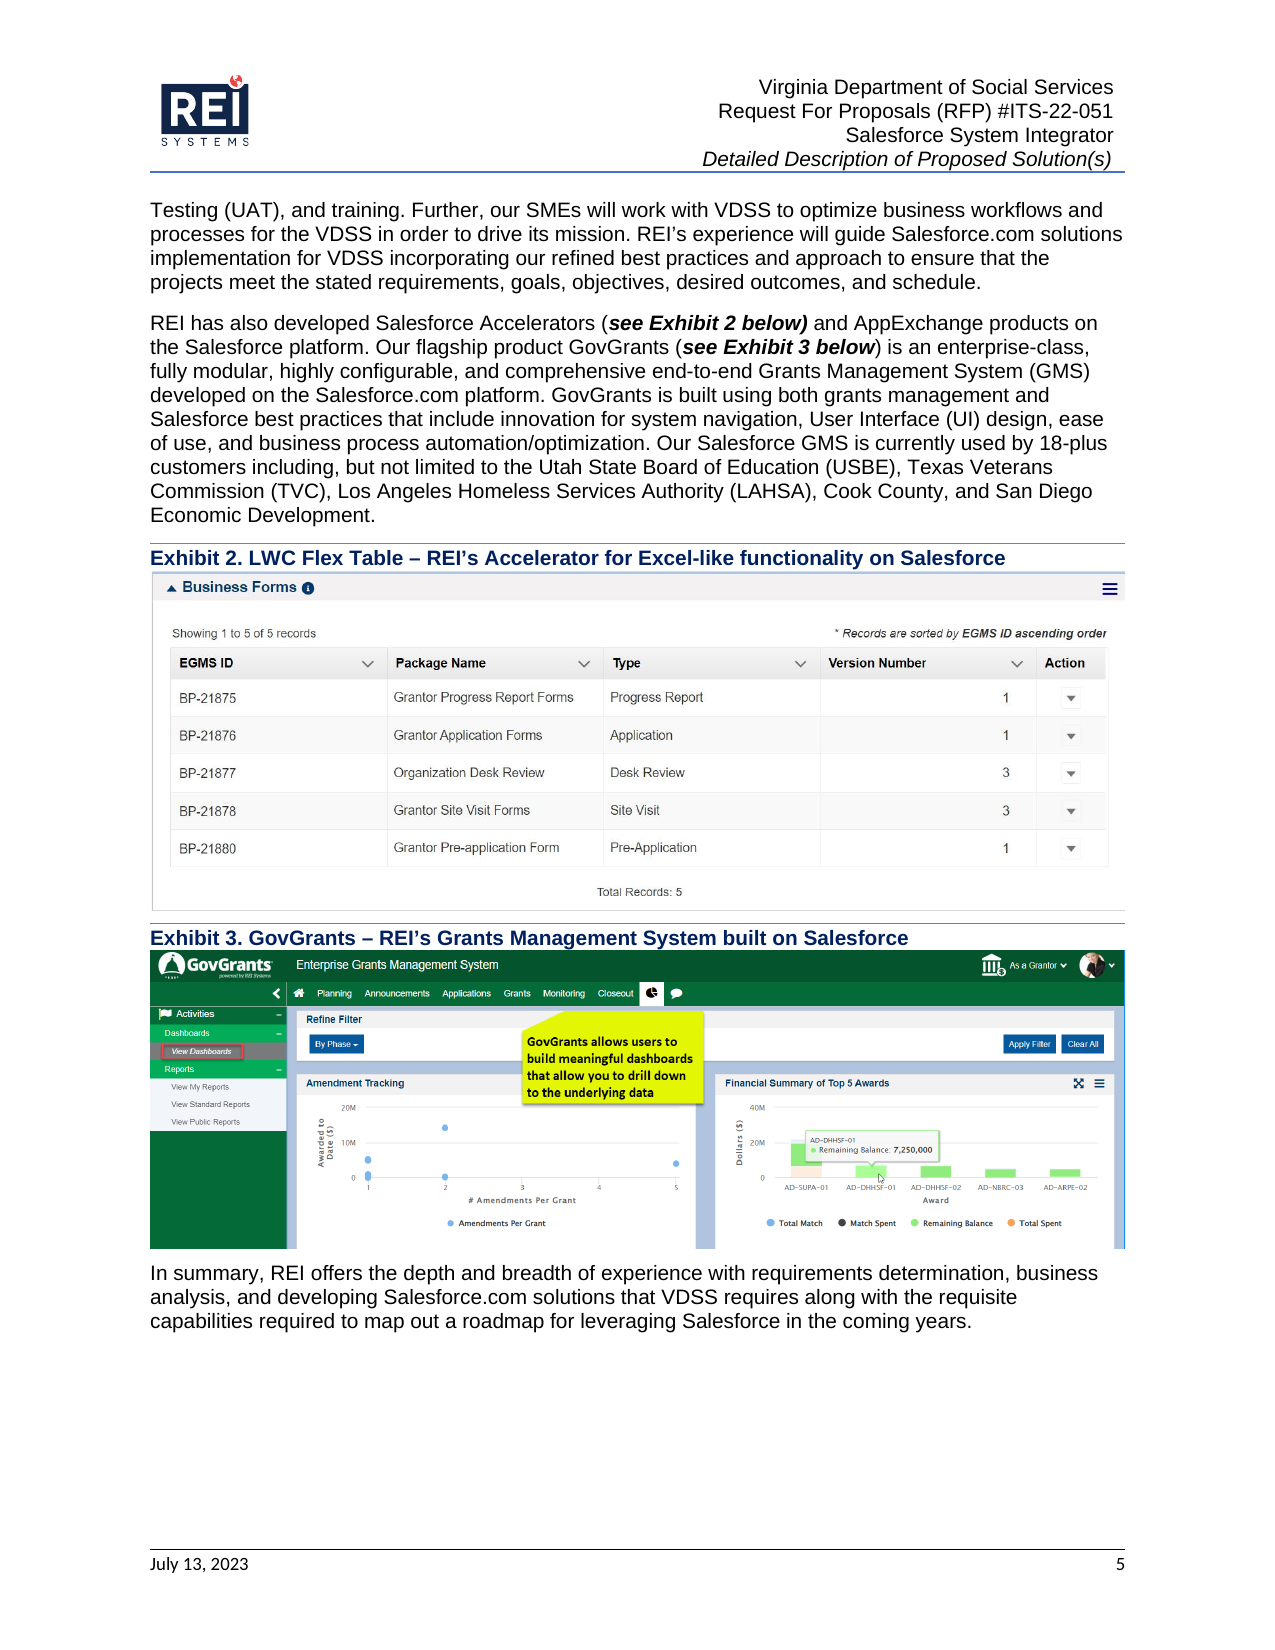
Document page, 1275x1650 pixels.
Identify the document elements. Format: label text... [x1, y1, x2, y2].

picture [150, 570, 1125, 911]
text REI has also developed Salesforce Accelerators (see Exhibit 2 below) and AppExchange products on the Salesforce platform. Our flagship product GovGrants (see Exhibit 3 below) is an enterprise-class, fully modular, highly configurable, and comprehensive end-to-end Grants Management System (GMS) developed on the Salesforce.com platform. GovGrants is built using both grants management and Salesforce best practices that include innovation for system navigation, User Interface (UI) design, ease of use, and business process automation/optimization. Our Salesforce GMS is currently used by 18-plus customers including, but not limited to the Utah State Board of Education (USBE), Texas Veterans Commission (TVC), Los Angeles Homeless Services Authority (LAHSA), Cook County, and San Diego Economic Development. [150, 311, 1125, 526]
picture [161, 75, 249, 146]
text In summary, REI offers the depth and breadth of experience with requirements determination, business analysis, and developing Salesforce.com solutions that VDSS requires along with the requisite capabilities required to map out a roadmap for leveraging Salesforce in the coming years. [150, 1261, 1125, 1333]
text Exhibit 3. GovGrants – REI’s Grants Management System built on Salesforce [150, 924, 1125, 950]
text Exhibit 2. LWC Flex Table – REI’s Accelerator for Excel-like functionality on Salesforce [150, 544, 1125, 570]
picture [150, 950, 1125, 1249]
